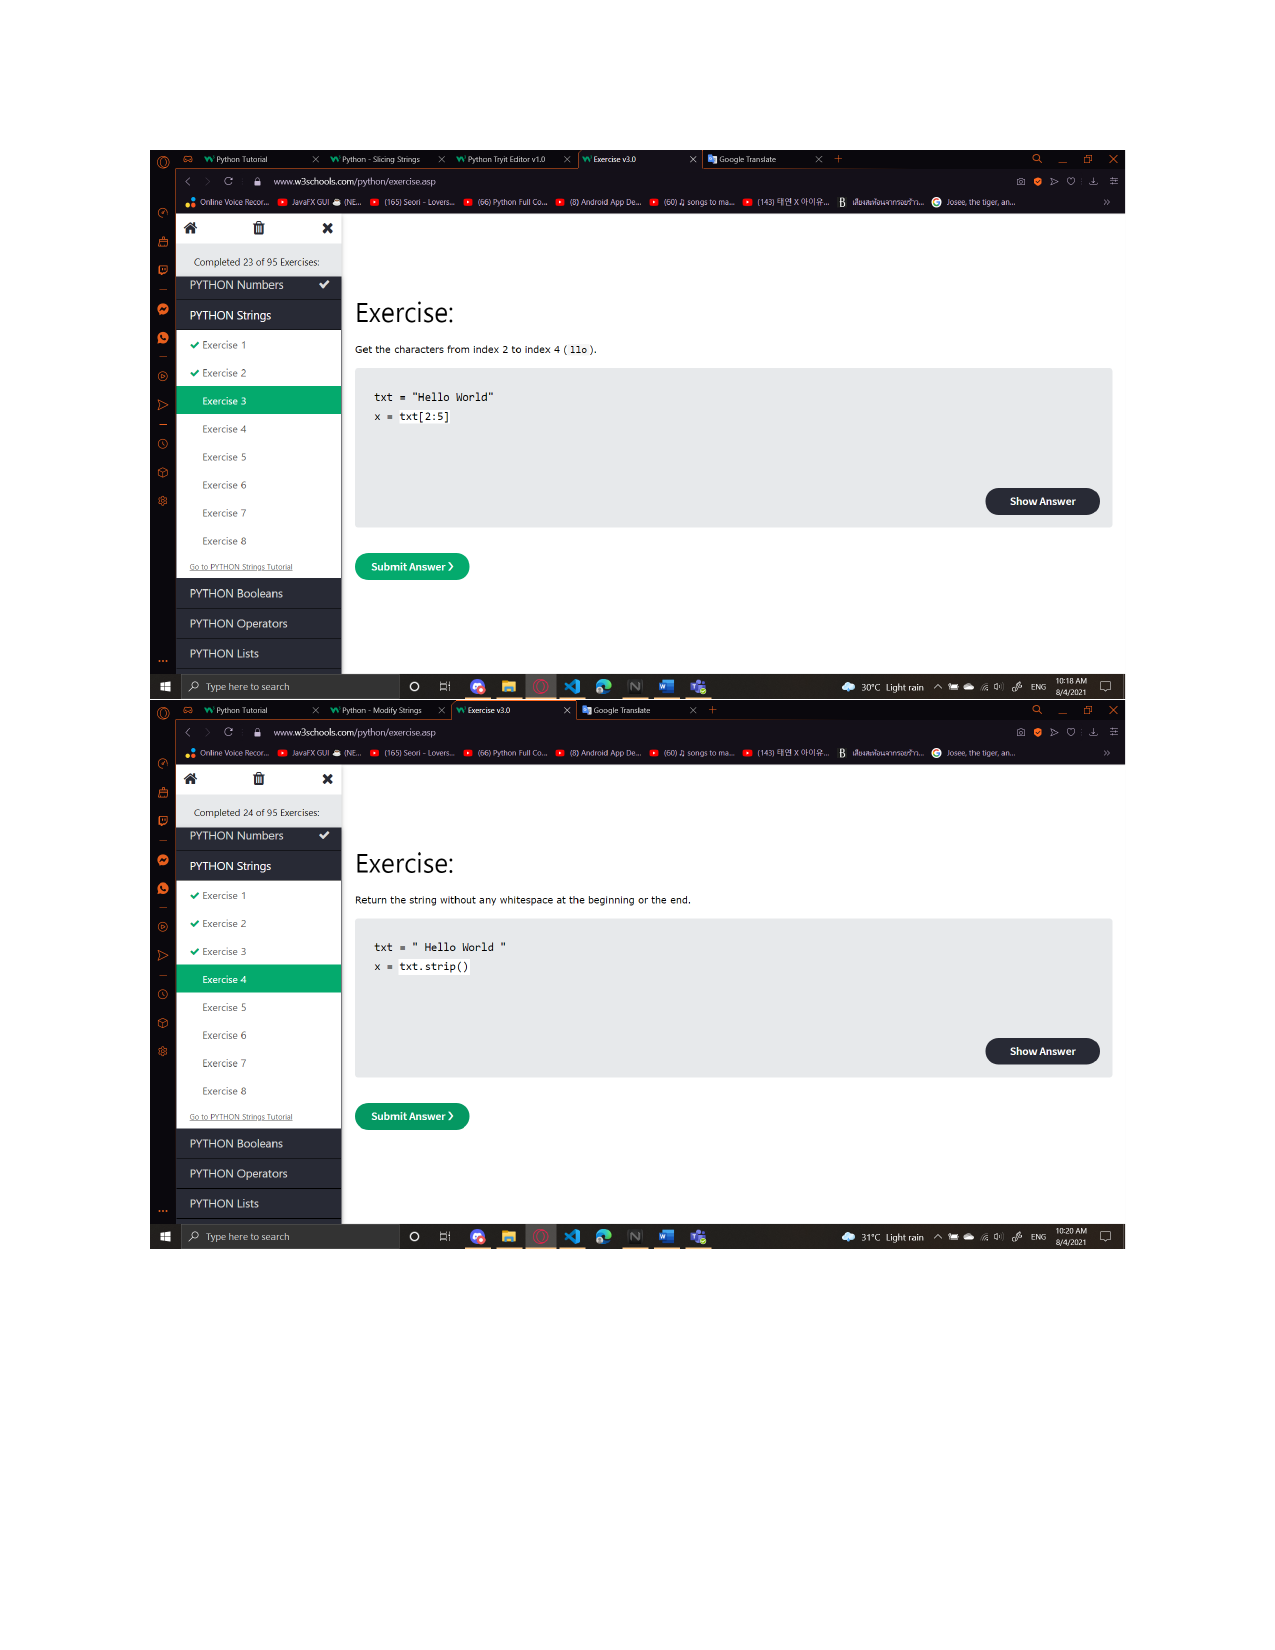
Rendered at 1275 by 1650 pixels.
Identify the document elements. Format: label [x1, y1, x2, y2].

picture [150, 700, 1125, 1249]
picture [150, 150, 1125, 699]
